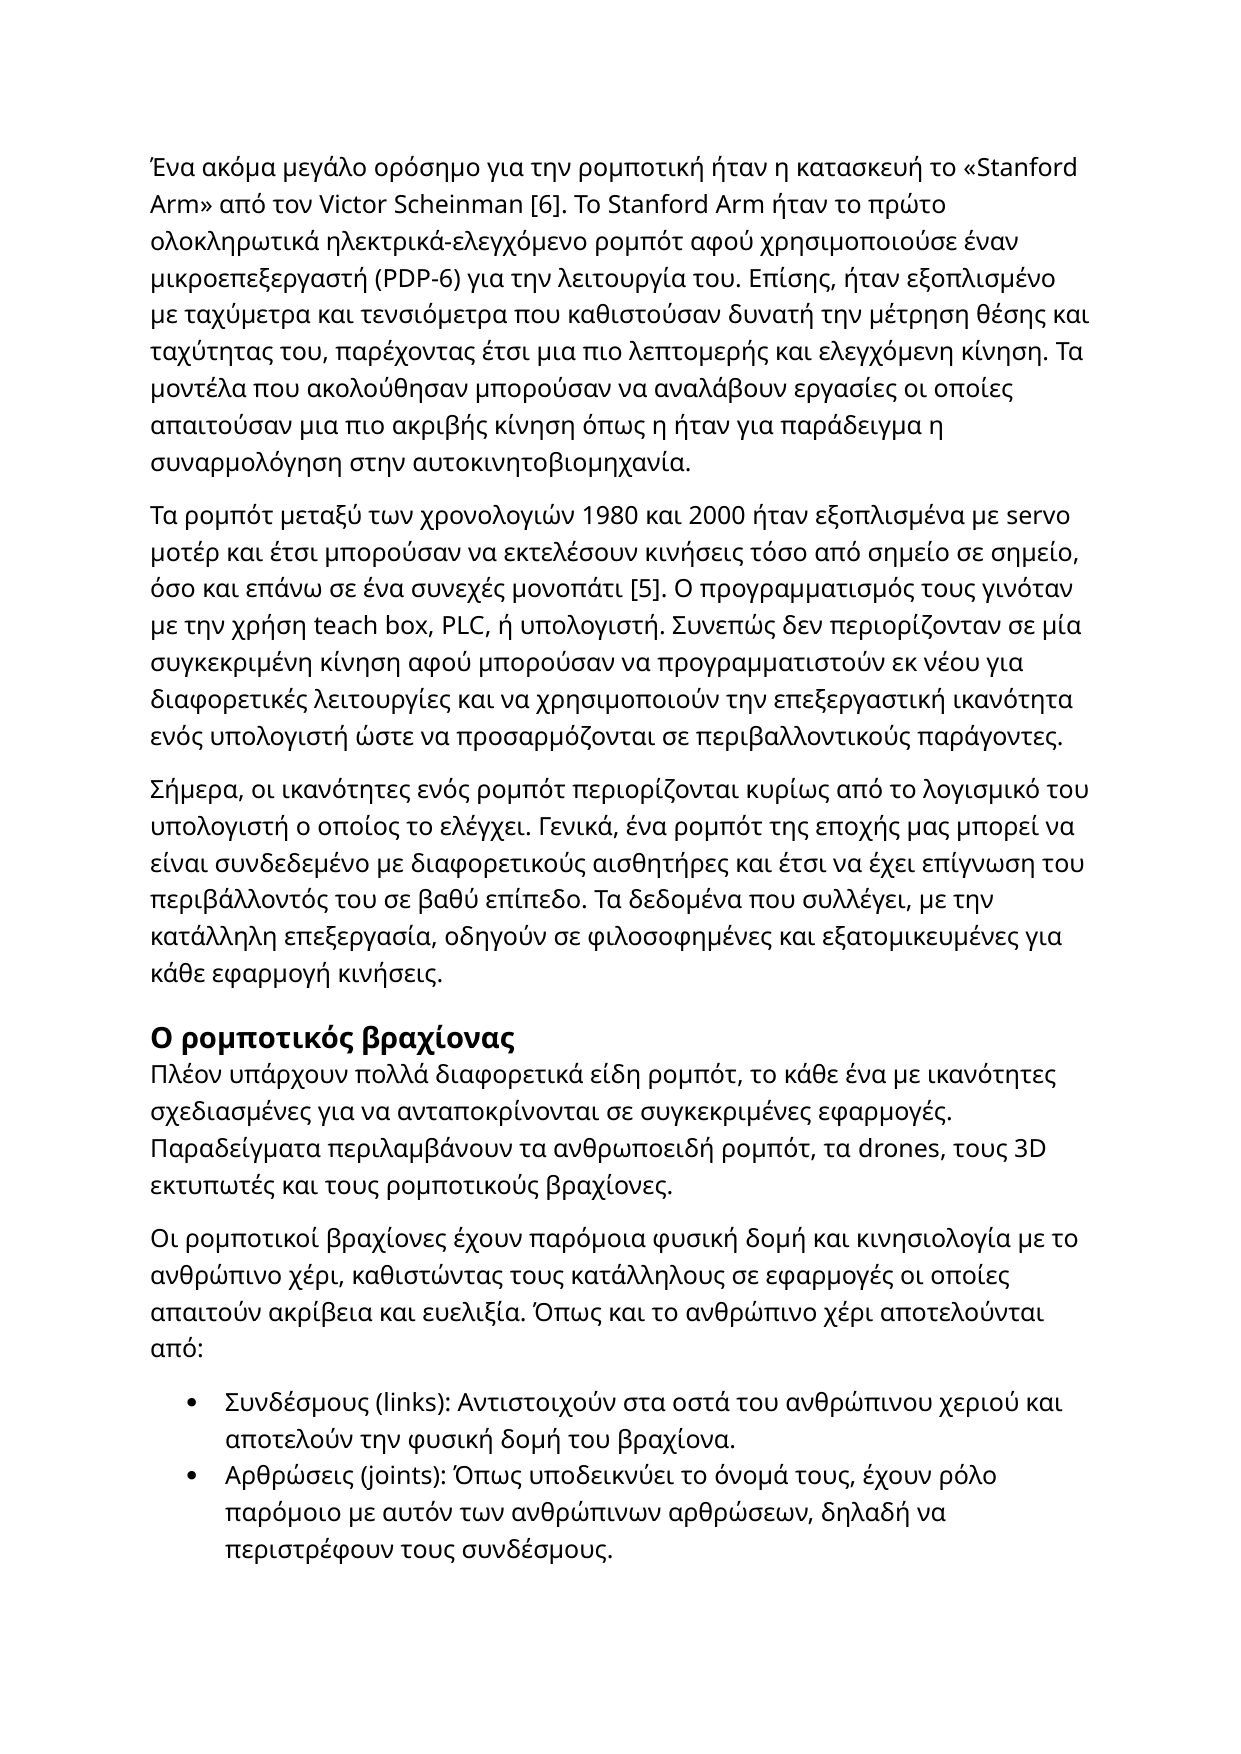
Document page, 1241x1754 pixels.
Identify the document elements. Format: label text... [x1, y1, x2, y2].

list Αρθρώσεις (joints): Όπως υποδεικνύει το όνομά τους, έχουν ρόλο παρόμοιο με αυτόν των ανθρώπινων αρθρώσεων, δηλαδή να περιστρέφουν τους συνδέσμους. [187, 1458, 1090, 1566]
text Σήμερα, οι ικανότητες ενός ρομπότ περιορίζονται κυρίως από το λογισμικό του υπολογιστή ο οποίος το ελέγχει. Γενικά, ένα ρομπότ της εποχής μας μπορεί να είναι συνδεδεμένο με διαφορετικούς αισθητήρες και έτσι να έχει επίγνωση του περιβάλλοντός του σε βαθύ επίπεδο. Τα δεδομένα που συλλέγει, με την κατάλληλη επεξεργασία, οδηγούν σε φιλοσοφημένες και εξατομικευμένες για κάθε εφαρμογή κινήσεις. [150, 772, 1090, 989]
text Τα ρομπότ μεταξύ των χρονολογιών 1980 και 2000 ήταν εξοπλισμένα με servo μοτέρ και έτσι μπορούσαν να εκτελέσουν κινήσεις τόσο από σημείο σε σημείο, όσο και επάνω σε ένα συνεχές μονοπάτι [5]. Ο προγραμματισμός τους γινόταν με την χρήση teach box, PLC, ή υπολογιστή. Συνεπώς δεν περιορίζονταν σε μία συγκεκριμένη κίνηση αφού μπορούσαν να προγραμματιστούν εκ νέου για διαφορετικές λειτουργίες και να χρησιμοποιούν την επεξεργαστική ικανότητα ενός υπολογιστή ώστε να προσαρμόζονται σε περιβαλλοντικούς παράγοντες. [150, 498, 1090, 752]
list Συνδέσμους (links): Αντιστοιχούν στα οστά του ανθρώπινου χεριού και αποτελούν την φυσική δομή του βραχίονα. [187, 1384, 1090, 1455]
text Πλέον υπάρχουν πολλά διαφορετικά είδη ρομπότ, το κάθε ένα με ικανότητες σχεδιασμένες για να ανταποκρίνονται σε συγκεκριμένες εφαρμογές. Παραδείγματα περιλαμβάνουν τα ανθρωποειδή ρομπότ, τα drones, τους 3D εκτυπωτές και τους ρομποτικούς βραχίονες. [150, 1057, 1090, 1201]
text Οι ρομποτικοί βραχίονες έχουν παρόμοια φυσική δομή και κινησιολογία με το ανθρώπινο χέρι, καθιστώντας τους κατάλληλους σε εφαρμογές οι οποίες απαιτούν ακρίβεια και ευελιξία. Όπως και το ανθρώπινο χέρι αποτελούνται από: [150, 1221, 1090, 1365]
subtitle Ο ρομποτικός βραχίονας [150, 1017, 1090, 1057]
text Ένα ακόμα μεγάλο ορόσημο για την ρομποτική ήταν η κατασκευή το «Stanford Arm» από τον Victor Scheinman [6]. Το Stanford Arm ήταν το πρώτο ολοκληρωτικά ηλεκτρικά-ελεγχόμενο ρομπότ αφού χρησιμοποιούσε έναν μικροεπεξεργαστή (PDP-6) για την λειτουργία του. Επίσης, ήταν εξοπλισμένο με ταχύμετρα και τενσιόμετρα που καθιστούσαν δυνατή την μέτρηση θέσης και ταχύτητας του, παρέχοντας έτσι μια πιο λεπτομερής και ελεγχόμενη κίνηση. Τα μοντέλα που ακολούθησαν μπορούσαν να αναλάβουν εργασίες οι οποίες απαιτούσαν μια πιο ακριβής κίνηση όπως η ήταν για παράδειγμα η συναρμολόγηση στην αυτοκινητοβιομηχανία. [150, 150, 1090, 478]
